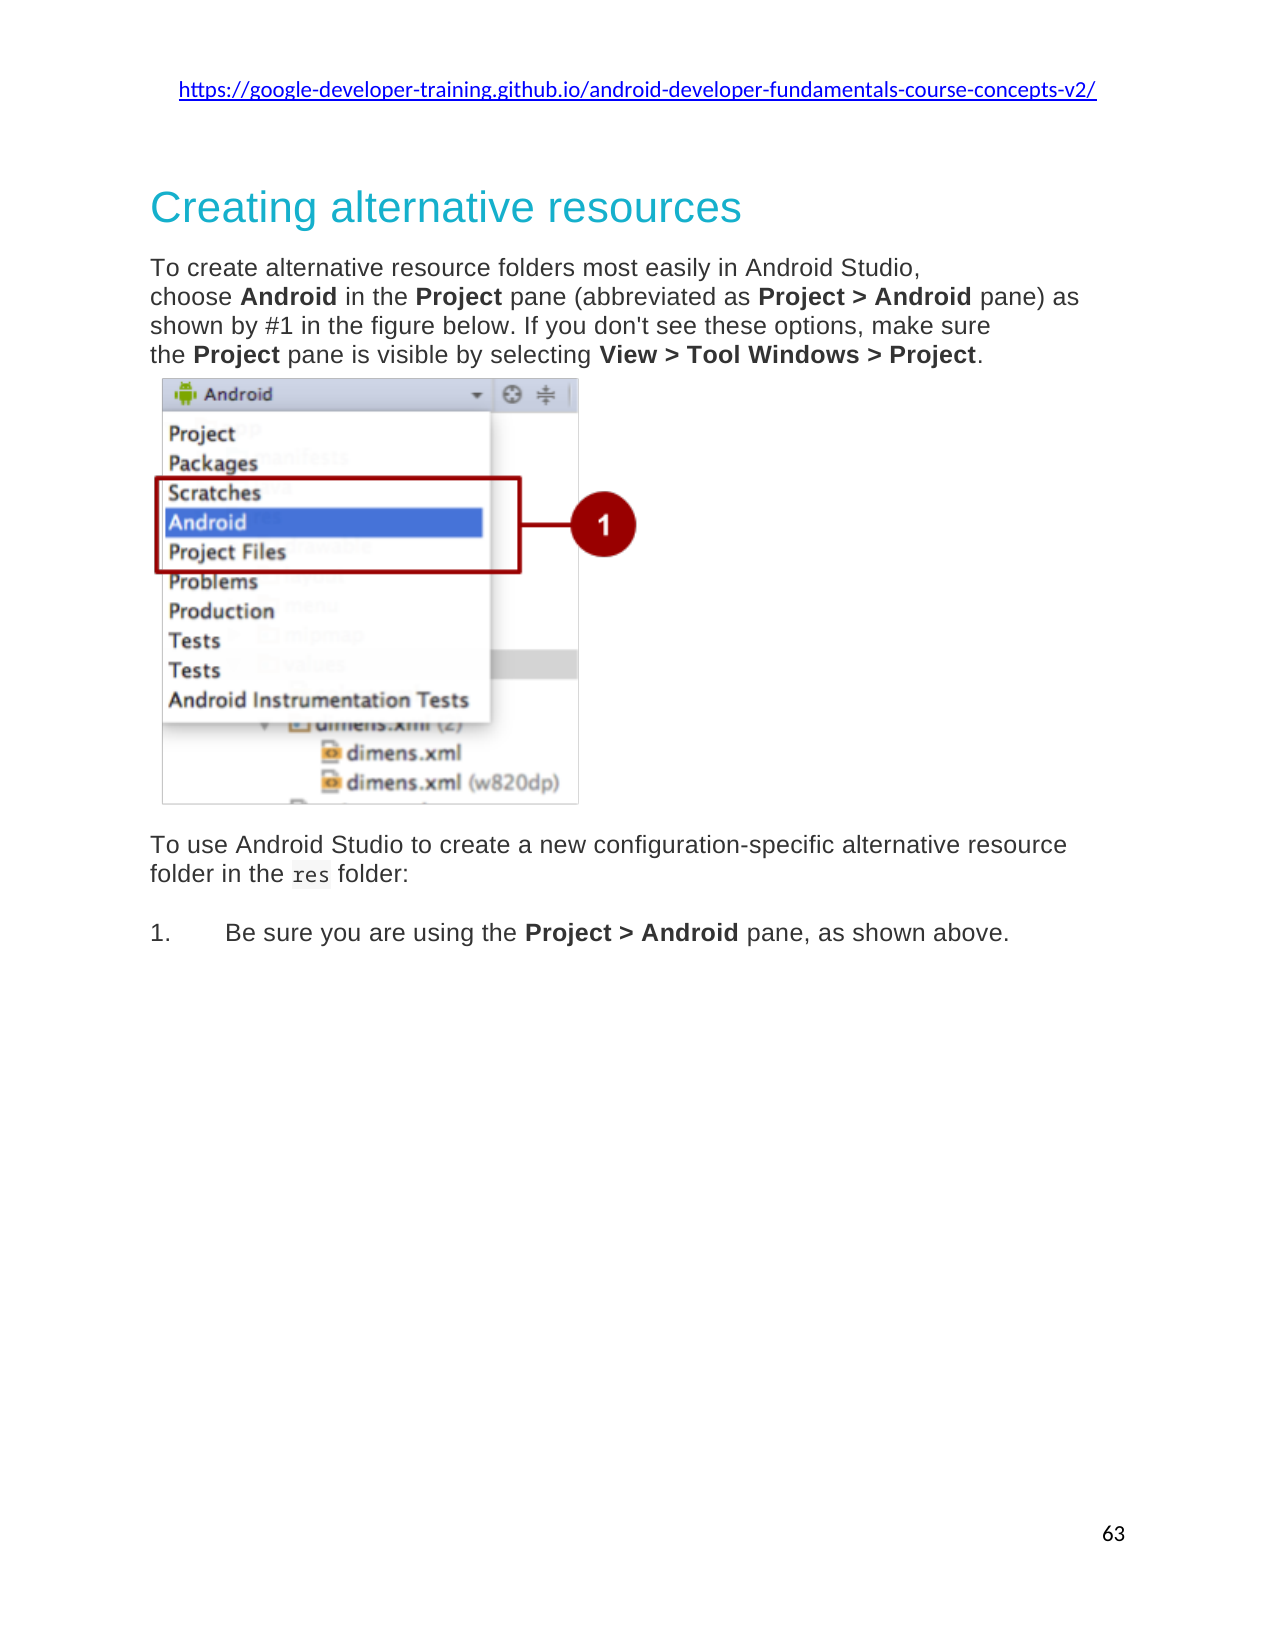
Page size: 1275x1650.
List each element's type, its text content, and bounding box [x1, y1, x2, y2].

list Be sure you are using the Project > Android pane, as shown above. [150, 918, 1125, 947]
text To use Android Studio to create a new configuration-specific alternative resource folder in the res folder: [150, 830, 1125, 889]
picture [150, 368, 685, 809]
text Creating alternative resources [150, 182, 1125, 232]
